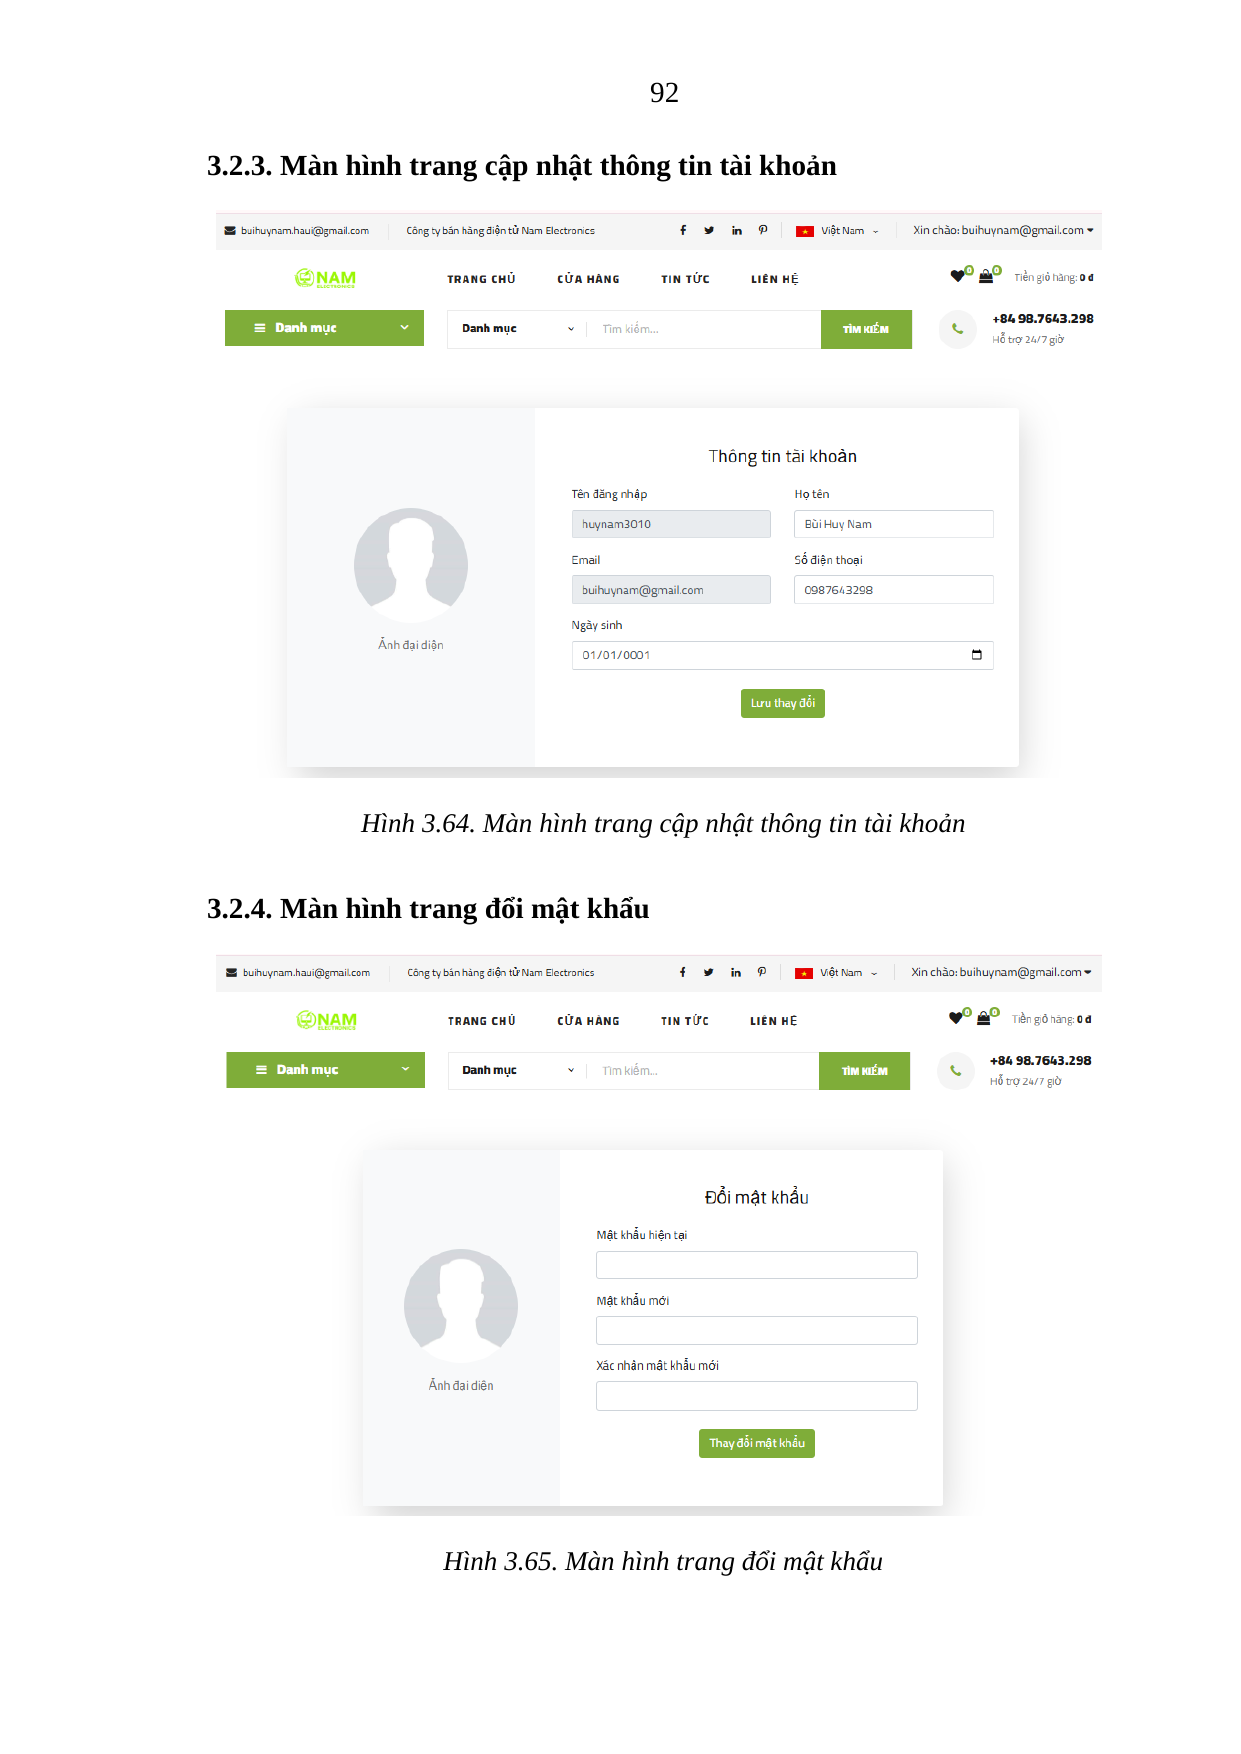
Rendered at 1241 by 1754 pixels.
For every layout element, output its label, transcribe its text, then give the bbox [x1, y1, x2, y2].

picture [216, 954, 1102, 1516]
subtitle Màn hình trang đổi mật khẩu [207, 891, 1122, 925]
subtitle Màn hình trang cập nhật thông tin tài khoản [207, 148, 1122, 181]
picture [216, 210, 1102, 778]
